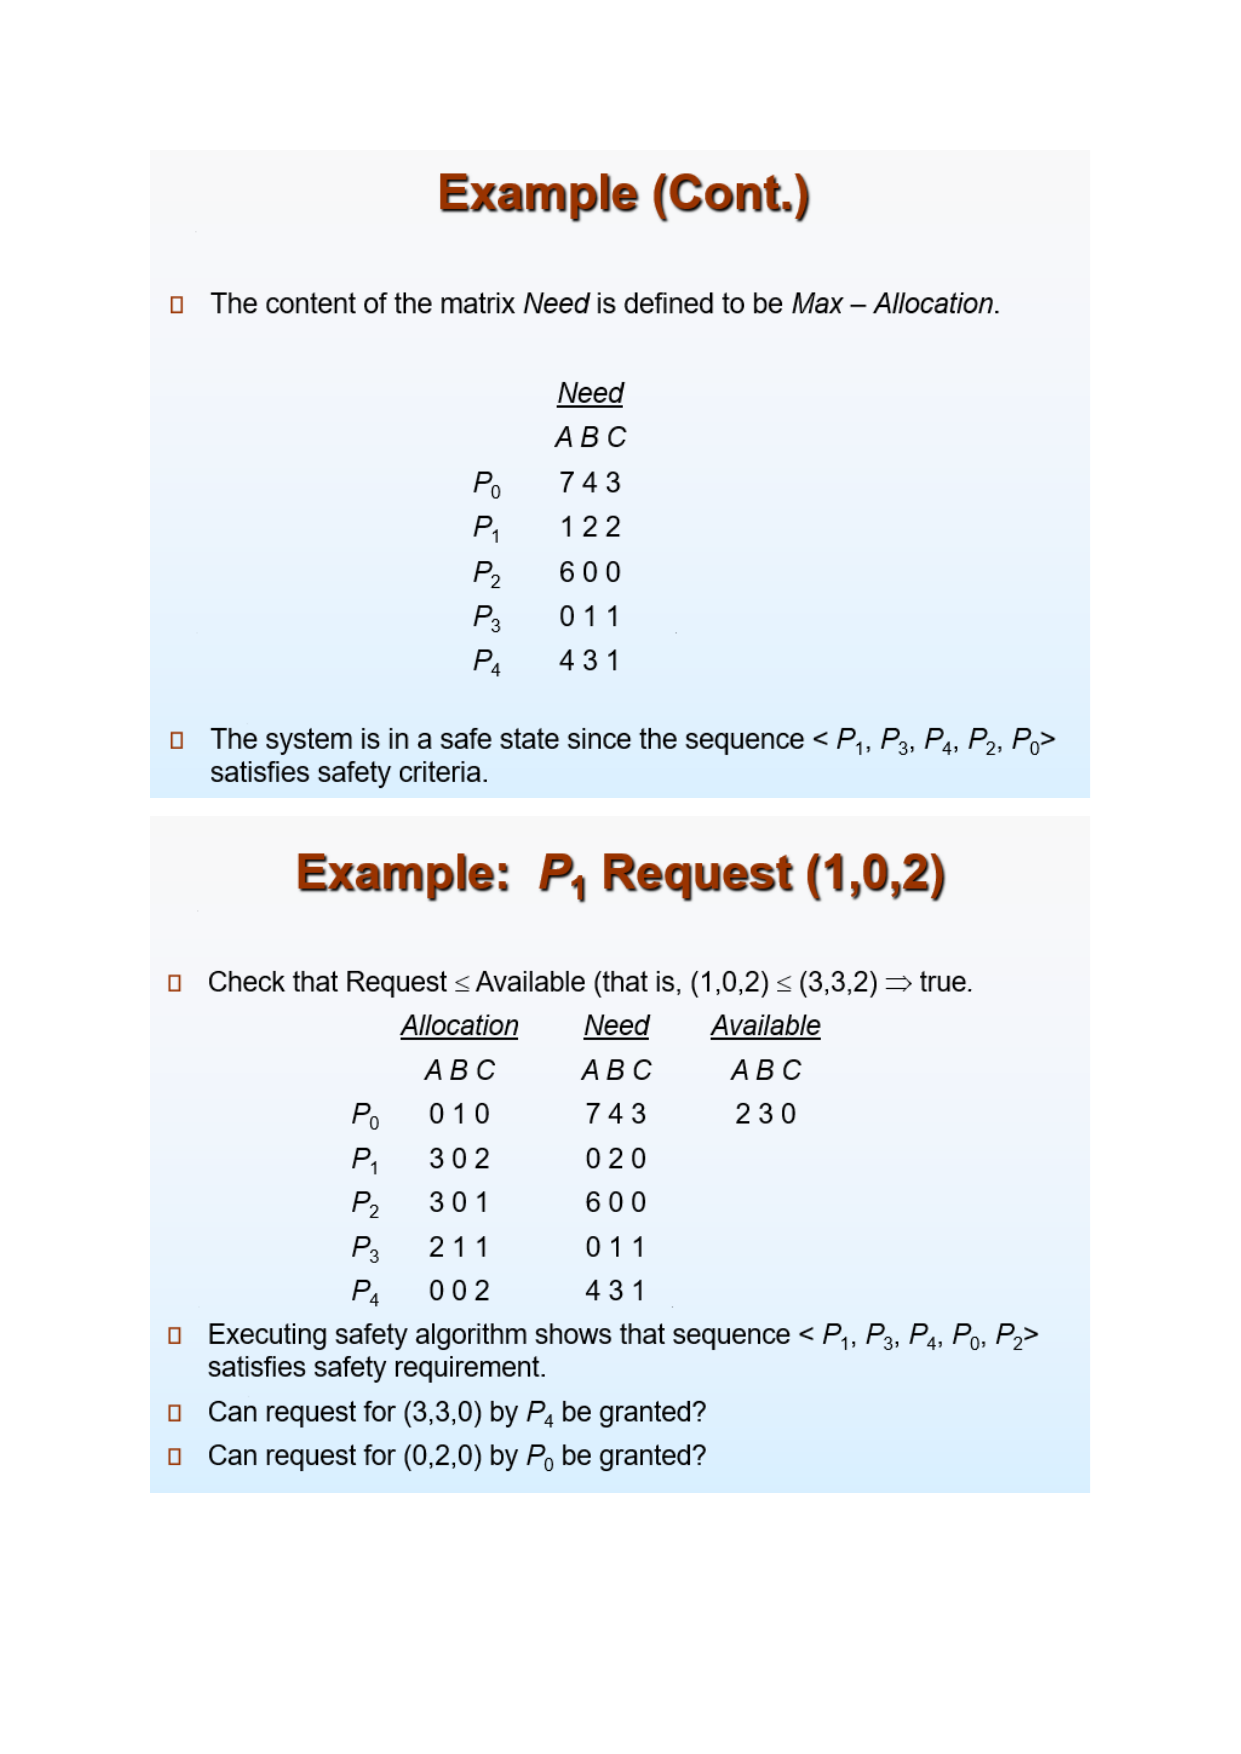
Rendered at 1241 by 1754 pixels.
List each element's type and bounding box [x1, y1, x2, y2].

picture [150, 816, 1091, 1493]
picture [150, 150, 1091, 798]
